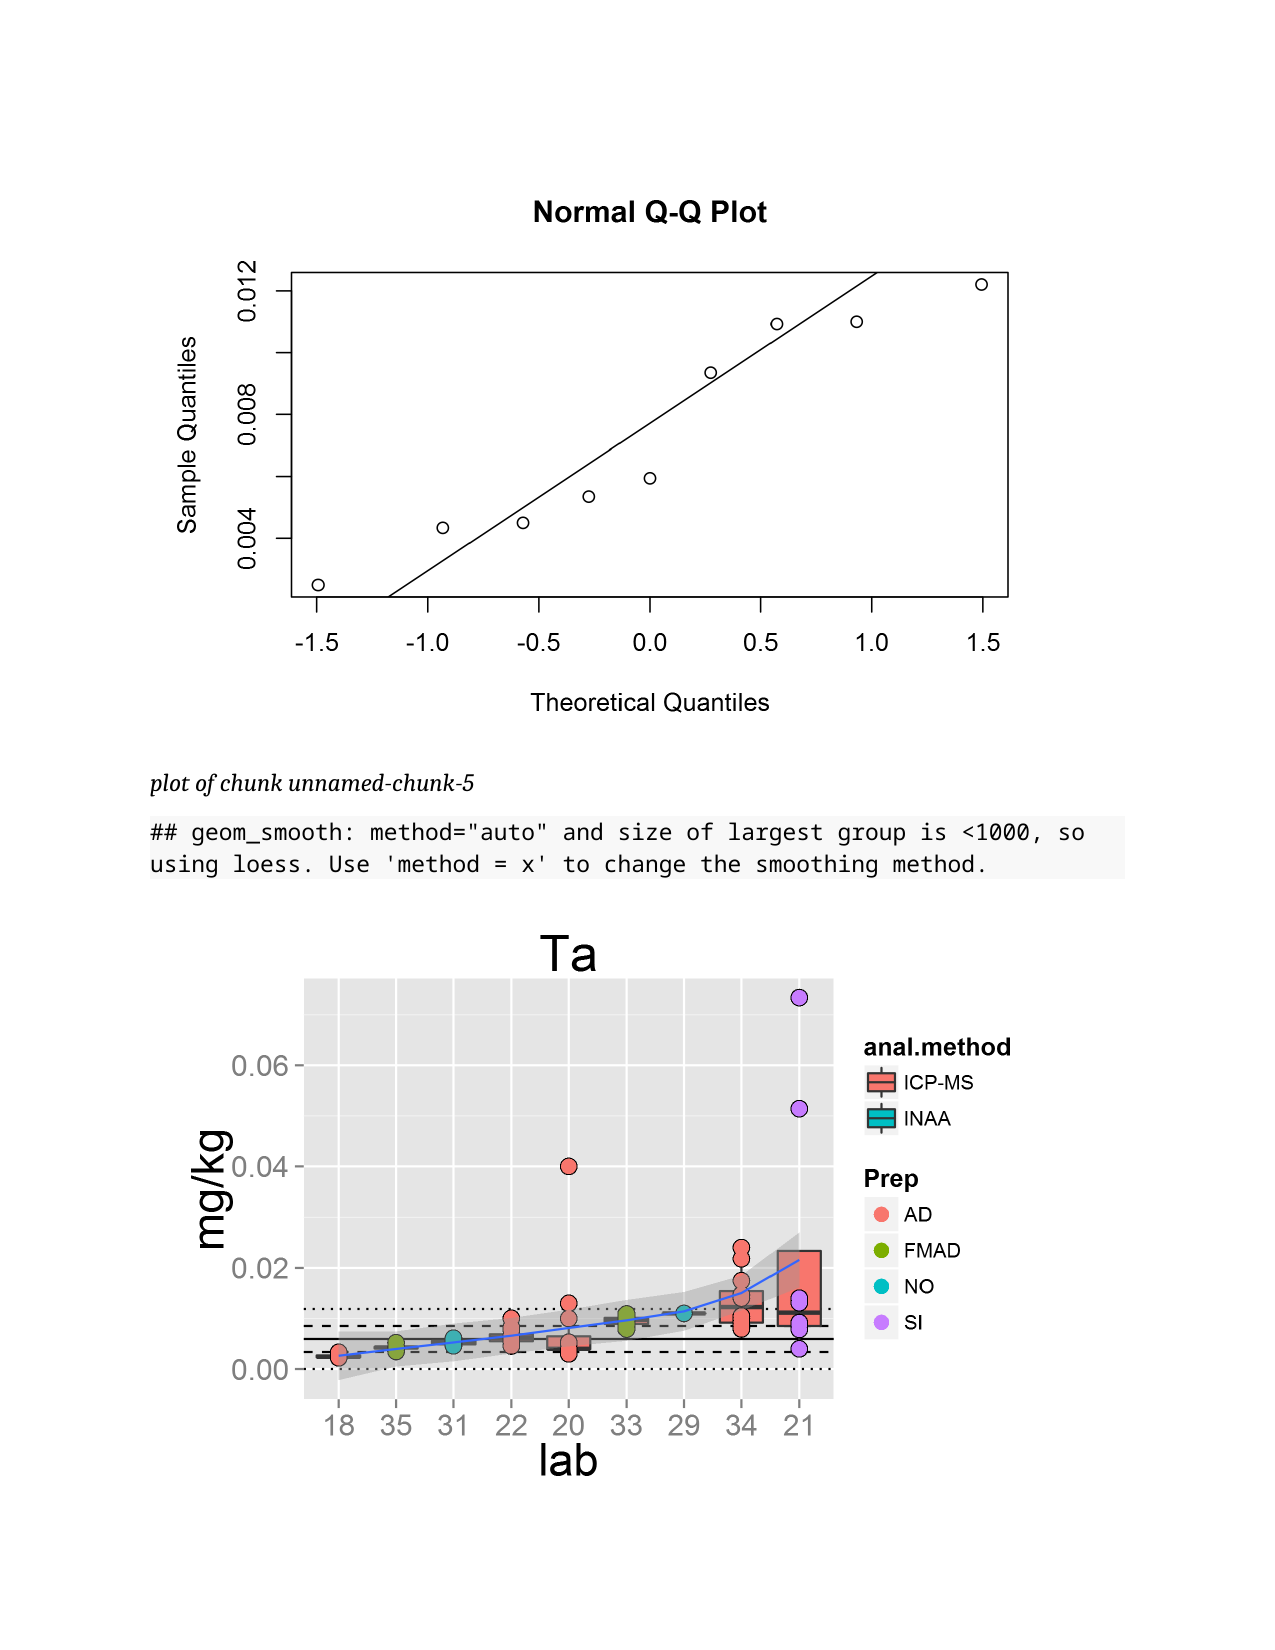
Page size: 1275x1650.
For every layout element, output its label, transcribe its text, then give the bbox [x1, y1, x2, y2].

text plot of chunk unnamed-chunk-5 [150, 769, 1125, 797]
picture [168, 897, 1071, 1498]
text ## geom_smooth: method="auto" and size of largest group is <1000, so using loess. Use 'method = x' to change the smoothing method. [150, 816, 1125, 879]
picture [168, 150, 1071, 750]
